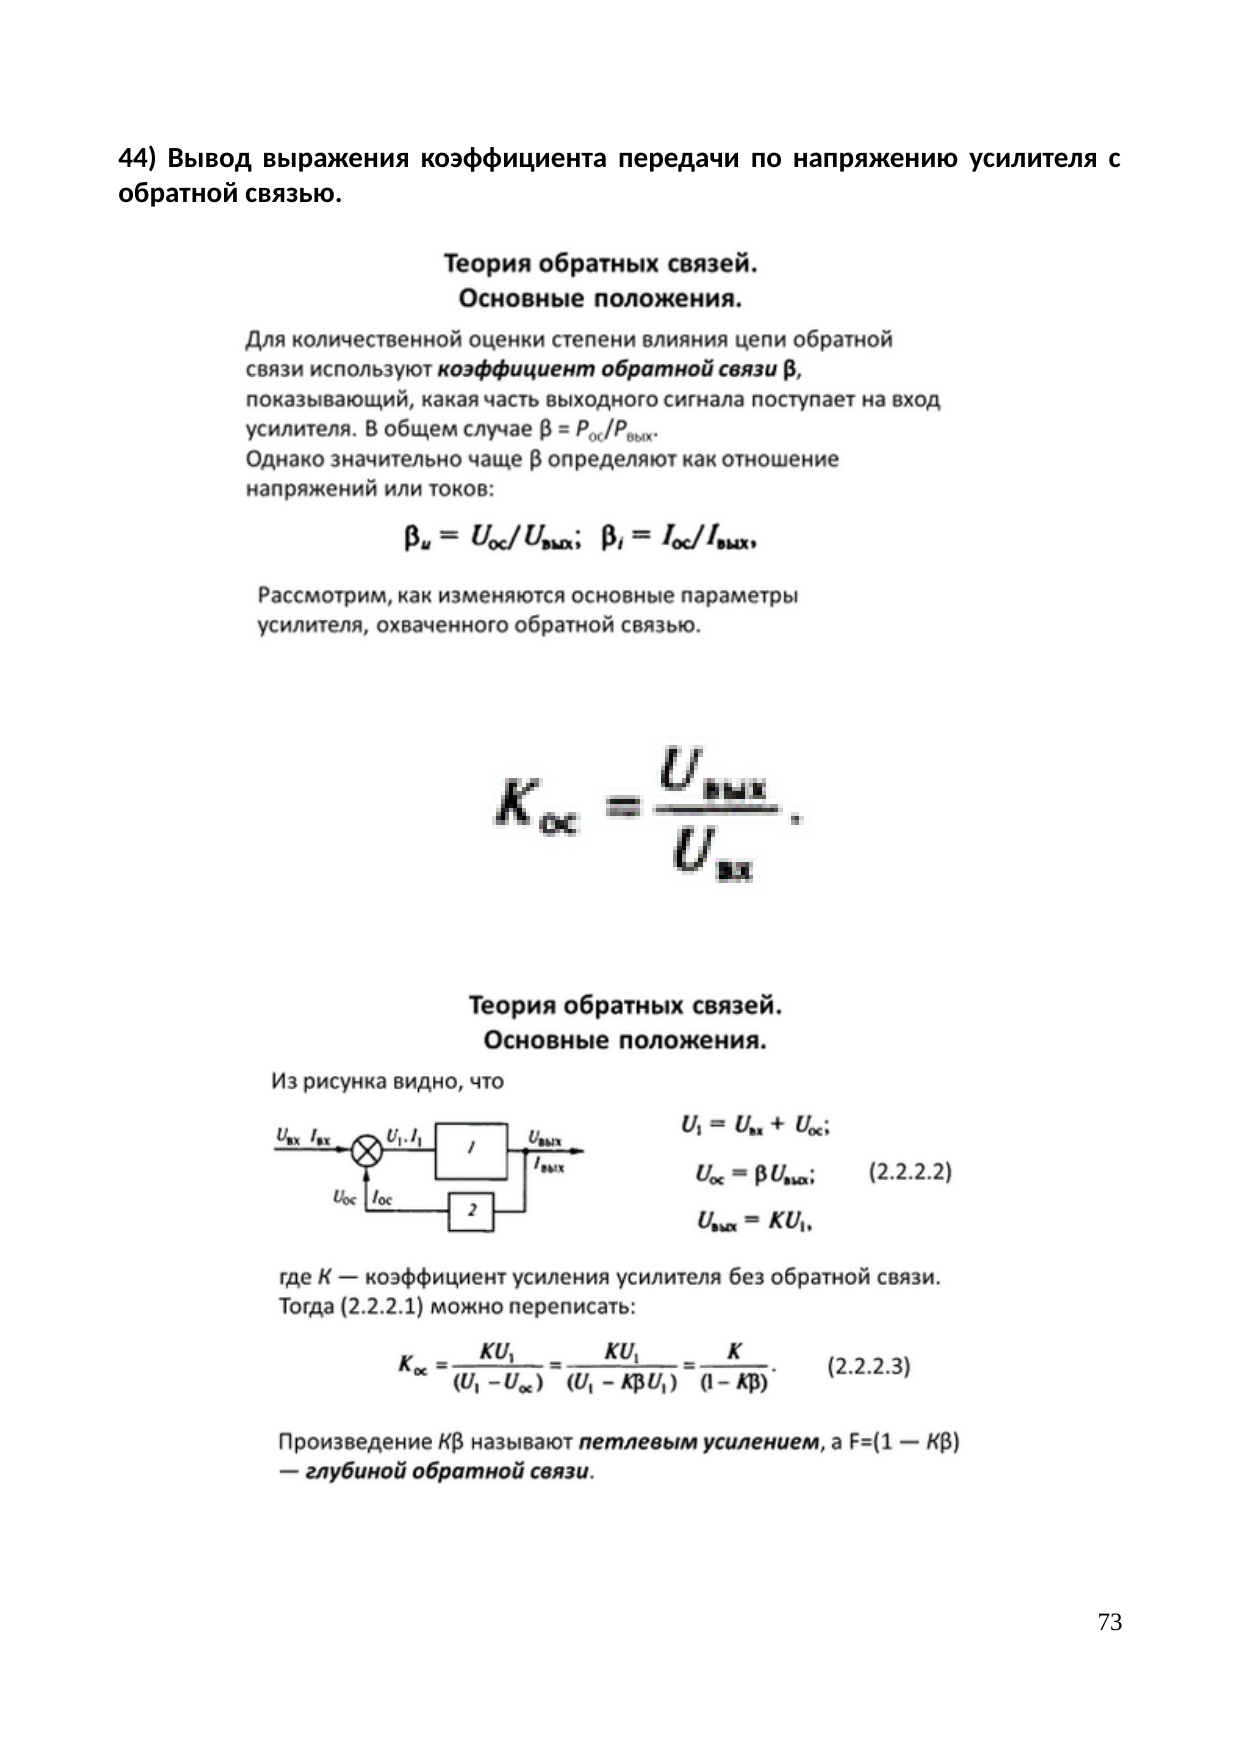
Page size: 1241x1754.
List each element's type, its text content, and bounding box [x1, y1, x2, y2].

picture [235, 992, 1006, 1509]
picture [238, 240, 980, 658]
subtitle 44) Вывод выражения коэффициента передачи по напряжению усилителя с обратной связью. [118, 139, 1122, 210]
picture [417, 699, 842, 930]
